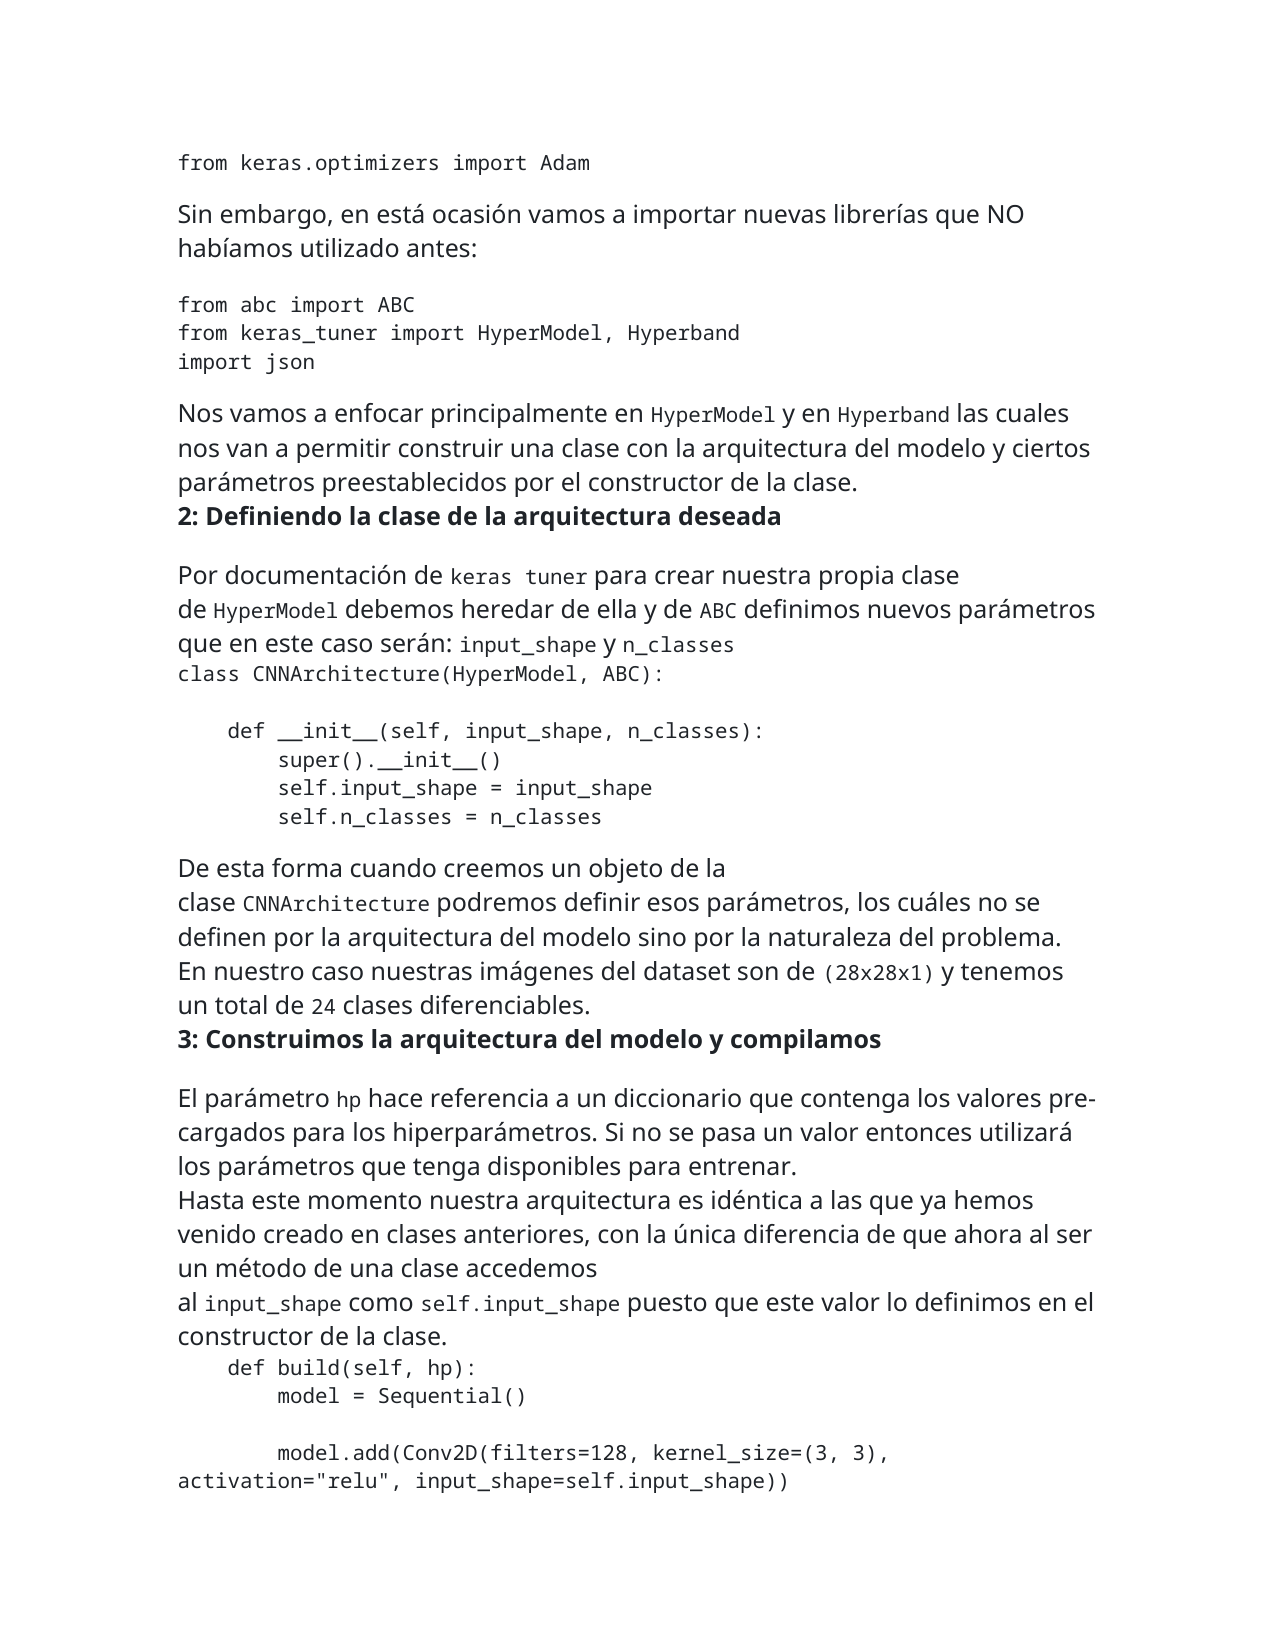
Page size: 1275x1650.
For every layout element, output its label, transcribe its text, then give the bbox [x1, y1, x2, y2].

text 3: Construimos la arquitectura del modelo y compilamos [177, 1021, 1098, 1055]
text self.input_shape = input_shape [177, 773, 1098, 802]
text def __init__(self, input_shape, n_classes): [177, 716, 1098, 745]
text De esta forma cuando creemos un objeto de la clase CNNArchitecture podremos definir esos parámetros, los cuáles no se definen por la arquitectura del modelo sino por la naturaleza del problema. En nuestro caso nuestras imágenes del dataset son de (28x28x1) y tenemos un total de 24 clases diferenciables. [177, 851, 1098, 1021]
text import json [177, 347, 1098, 375]
text 2: Definiendo la clase de la arquitectura deseada [177, 498, 1098, 532]
text from keras_tuner import HyperModel, Hyperband [177, 318, 1098, 347]
text Sin embargo, en está ocasión vamos a importar nuevas librerías que NO habíamos utilizado antes: [177, 197, 1098, 265]
text Nos vamos a enfocar principalmente en HyperModel y en Hyperband las cuales nos van a permitir construir una clase con la arquitectura del modelo y ciertos parámetros preestablecidos por el constructor de la clase. [177, 396, 1098, 498]
text self.n_classes = n_classes [177, 802, 1098, 830]
text def build(self, hp): [177, 1353, 1098, 1381]
text Hasta este momento nuestra arquitectura es idéntica a las que ya hemos venido creado en clases anteriores, con la única diferencia de que ahora al ser un método de una clase accedemos al input_shape como self.input_shape puesto que este valor lo definimos en el constructor de la clase. [177, 1183, 1098, 1353]
text from abc import ABC [177, 290, 1098, 318]
text model.add(Conv2D(filters=128, kernel_size=(3, 3), activation="relu", input_shape=self.input_shape)) [177, 1438, 1098, 1495]
text super().__init__() [177, 745, 1098, 773]
text Por documentación de keras tuner para crear nuestra propia clase de HyperModel debemos heredar de ella y de ABC definimos nuevos parámetros que en este caso serán: input_shape y n_classes [177, 557, 1098, 659]
text El parámetro hp hace referencia a un diccionario que contenga los valores pre-cargados para los hiperparámetros. Si no se pasa un valor entonces utilizará los parámetros que tenga disponibles para entrenar. [177, 1080, 1098, 1183]
text class CNNArchitecture(HyperModel, ABC): [177, 659, 1098, 688]
text from keras.optimizers import Adam [177, 148, 1098, 176]
text model = Sequential() [177, 1381, 1098, 1410]
